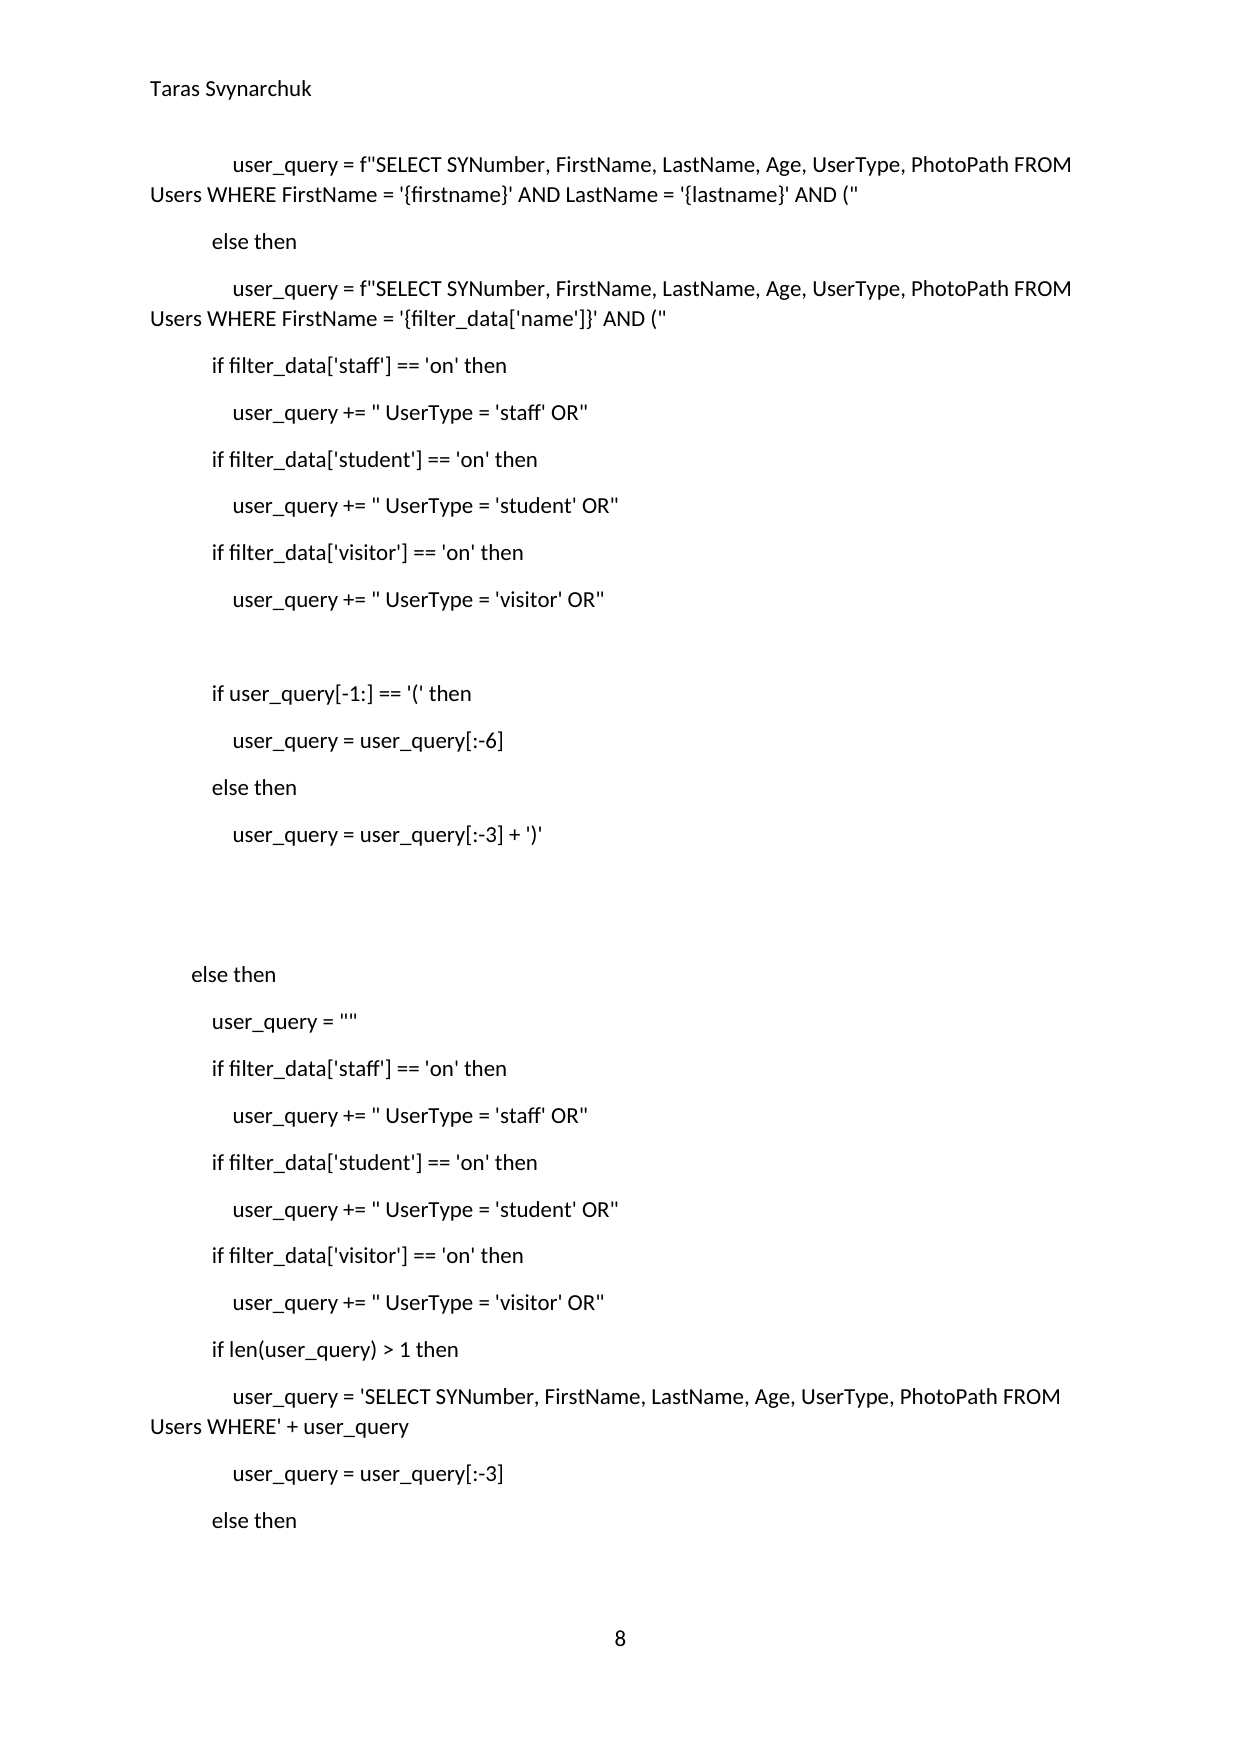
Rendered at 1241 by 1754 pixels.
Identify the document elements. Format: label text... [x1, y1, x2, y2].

text user_query += " UserType = 'staff' OR" [150, 398, 1090, 426]
text if user_query[-1:] == '(' then [150, 679, 1090, 707]
text user_query += " UserType = 'visitor' OR" [150, 1288, 1090, 1317]
text user_query = user_query[:-6] [150, 726, 1090, 754]
text user_query = user_query[:-3] [150, 1459, 1090, 1487]
text user_query += " UserType = 'student' OR" [150, 1195, 1090, 1223]
text if filter_data['visitor'] == 'on' then [150, 538, 1090, 567]
text else then [150, 773, 1090, 801]
text user_query = f"SELECT SYNumber, FirstName, LastName, Age, UserType, PhotoPath FROM Users WHERE FirstName = '{firstname}' AND LastName = '{lastname}' AND (" [150, 150, 1090, 208]
text if filter_data['student'] == 'on' then [150, 445, 1090, 473]
text if filter_data['staff'] == 'on' then [150, 351, 1090, 379]
text user_query += " UserType = 'staff' OR" [150, 1101, 1090, 1129]
text user_query += " UserType = 'student' OR" [150, 492, 1090, 520]
text else then [150, 960, 1090, 988]
text user_query = 'SELECT SYNumber, FirstName, LastName, Age, UserType, PhotoPath FROM Users WHERE' + user_query [150, 1382, 1090, 1441]
text if filter_data['staff'] == 'on' then [150, 1054, 1090, 1082]
text if len(user_query) > 1 then [150, 1335, 1090, 1363]
text user_query = "" [150, 1007, 1090, 1035]
text else then [150, 1506, 1090, 1534]
text user_query = user_query[:-3] + ')' [150, 820, 1090, 848]
text if filter_data['student'] == 'on' then [150, 1148, 1090, 1176]
text if filter_data['visitor'] == 'on' then [150, 1242, 1090, 1270]
text else then [150, 227, 1090, 255]
text user_query = f"SELECT SYNumber, FirstName, LastName, Age, UserType, PhotoPath FROM Users WHERE FirstName = '{filter_data['name']}' AND (" [150, 274, 1090, 332]
text user_query += " UserType = 'visitor' OR" [150, 585, 1090, 613]
